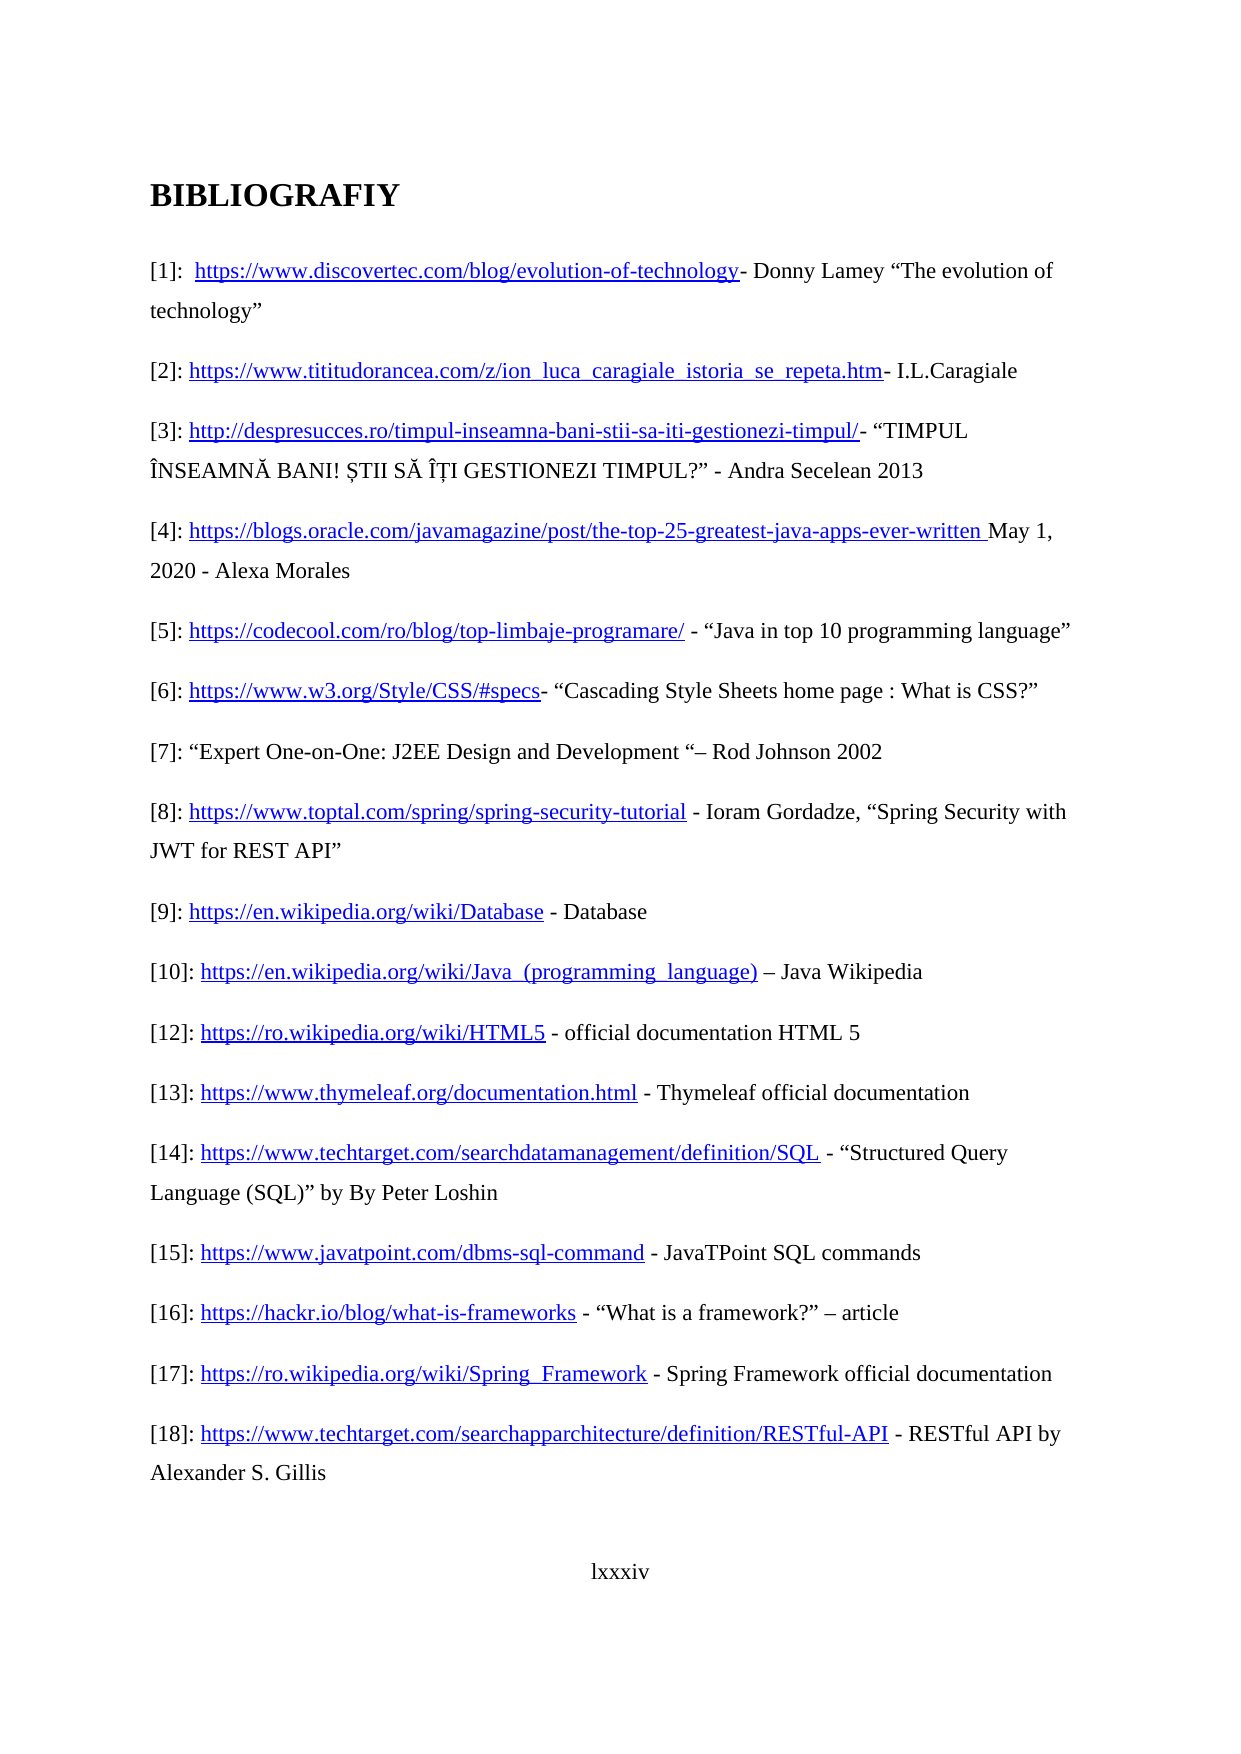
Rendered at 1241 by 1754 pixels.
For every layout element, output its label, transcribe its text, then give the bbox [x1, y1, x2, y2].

text [15]: https://www.javatpoint.com/dbms-sql-command - JavaTPoint SQL commands [150, 1239, 1090, 1265]
text [16]: https://hackr.io/blog/what-is-frameworks - “What is a framework?” – article [150, 1299, 1090, 1326]
text [3]: http://despresucces.ro/timpul-inseamna-bani-stii-sa-iti-gestionezi-timpul/- “TIMPUL ÎNSEAMNĂ BANI! ȘTII SĂ ÎȚI GESTIONEZI TIMPUL?” - Andra Secelean 2013 [150, 418, 1090, 483]
subtitle BIBLIOGRAFIY [150, 175, 1090, 213]
text [10]: https://en.wikipedia.org/wiki/Java_(programming_language) – Java Wikipedia [150, 958, 1090, 984]
text [4]: https://blogs.oracle.com/javamagazine/post/the-top-25-greatest-java-apps-ever-written May 1, 2020 - Alexa Morales [150, 517, 1090, 583]
text [14]: https://www.techtarget.com/searchdatamanagement/definition/SQL - “Structured Query Language (SQL)” by By Peter Loshin [150, 1139, 1090, 1205]
text [13]: https://www.thymeleaf.org/documentation.html - Thymeleaf official documentation [150, 1079, 1090, 1105]
text [17]: https://ro.wikipedia.org/wiki/Spring_Framework - Spring Framework official documentation [150, 1359, 1090, 1386]
text [8]: https://www.toptal.com/spring/spring-security-tutorial - Ioram Gordadze, “Spring Security with JWT for REST API” [150, 798, 1090, 864]
text [2]: https://www.tititudorancea.com/z/ion_luca_caragiale_istoria_se_repeta.htm- I.L.Caragiale [150, 357, 1090, 384]
text [1]: https://www.discovertec.com/blog/evolution-of-technology- Donny Lamey “The evolution of technology” [150, 257, 1090, 323]
text [6]: https://www.w3.org/Style/CSS/#specs- “Cascading Style Sheets home page : What is CSS?” [150, 677, 1090, 704]
text [12]: https://ro.wikipedia.org/wiki/HTML5 - official documentation HTML 5 [150, 1018, 1090, 1045]
text [9]: https://en.wikipedia.org/wiki/Database - Database [150, 898, 1090, 924]
text [7]: “Expert One-on-One: J2EE Design and Development “– Rod Johnson 2002 [150, 738, 1090, 764]
text [18]: https://www.techtarget.com/searchapparchitecture/definition/RESTful-API - RESTful API by Alexander S. Gillis [150, 1420, 1090, 1486]
text [5]: https://codecool.com/ro/blog/top-limbaje-programare/ - “Java in top 10 programming language” [150, 617, 1090, 643]
